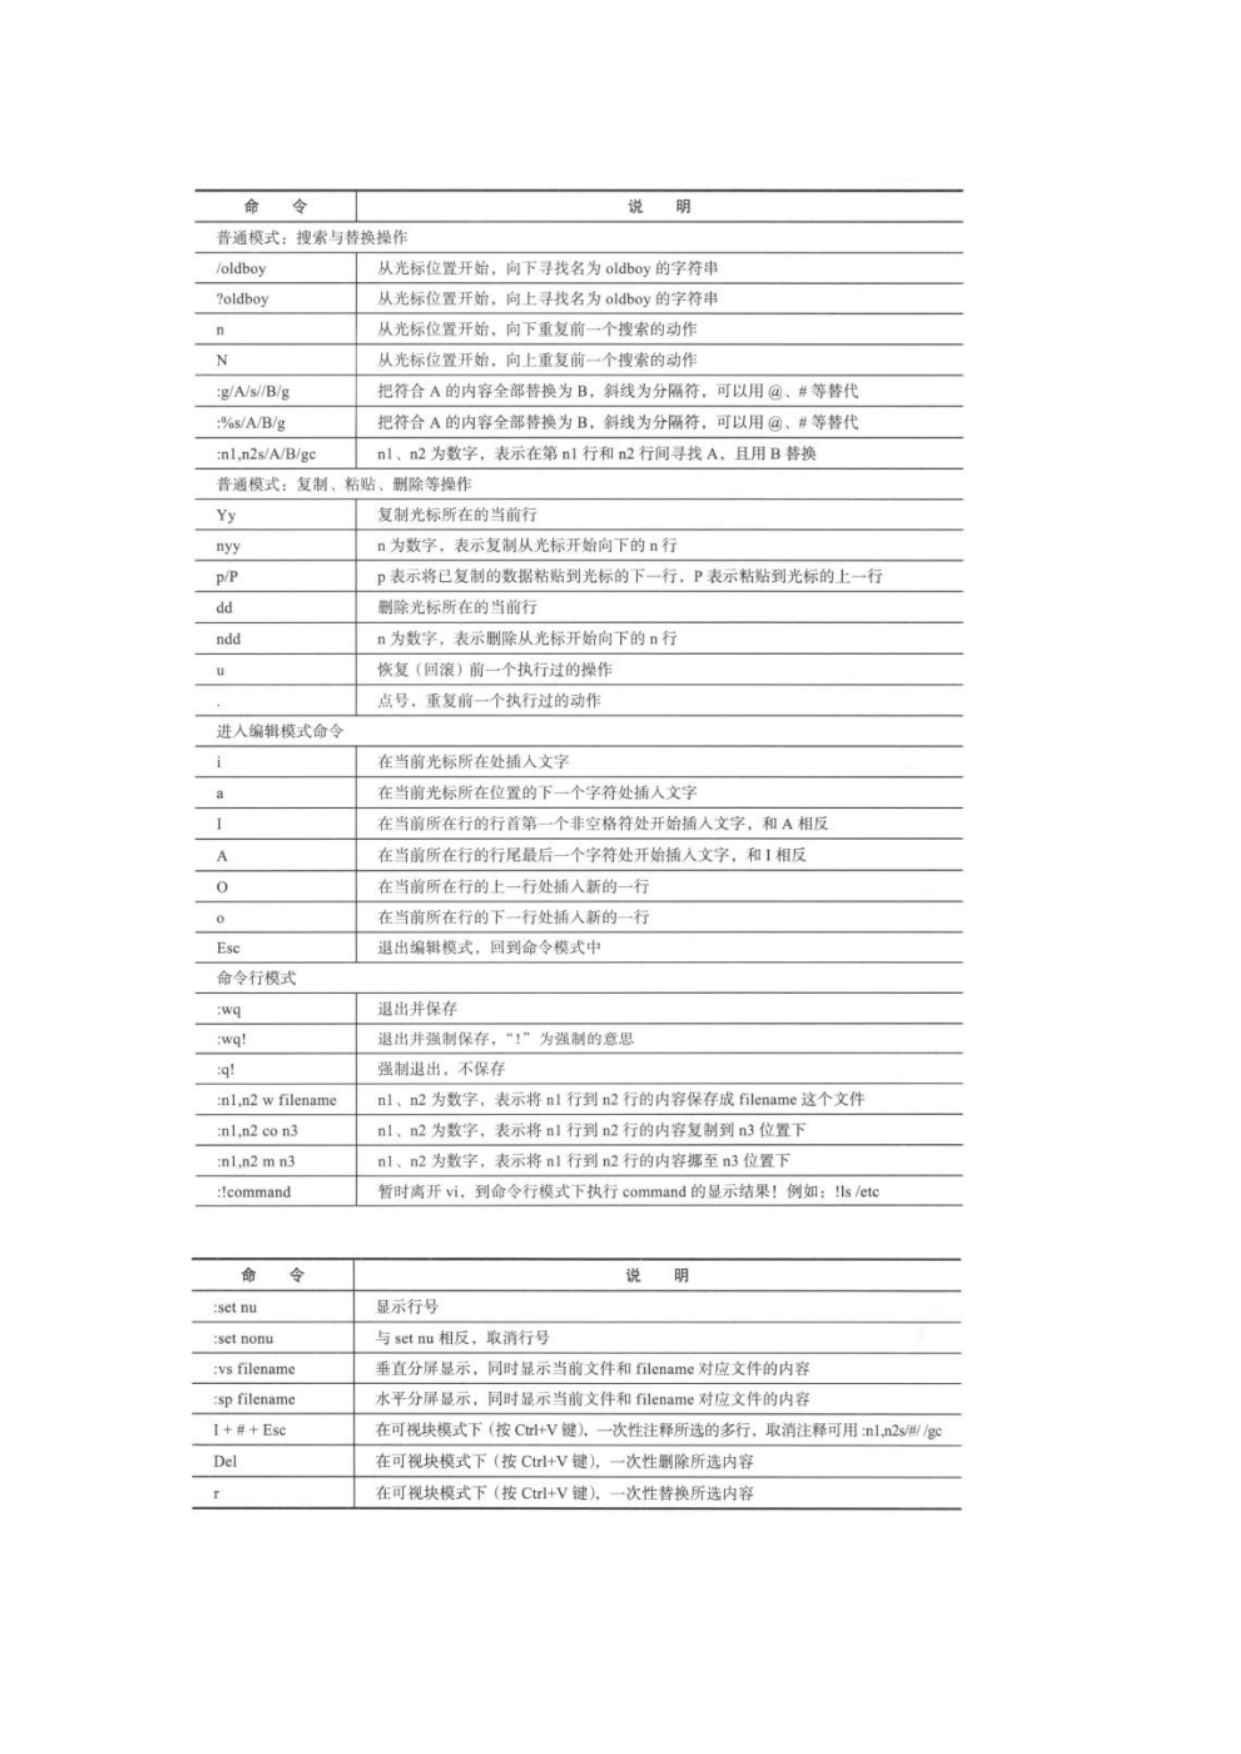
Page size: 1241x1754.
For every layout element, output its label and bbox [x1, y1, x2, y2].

picture [187, 177, 986, 1219]
picture [187, 1247, 967, 1515]
